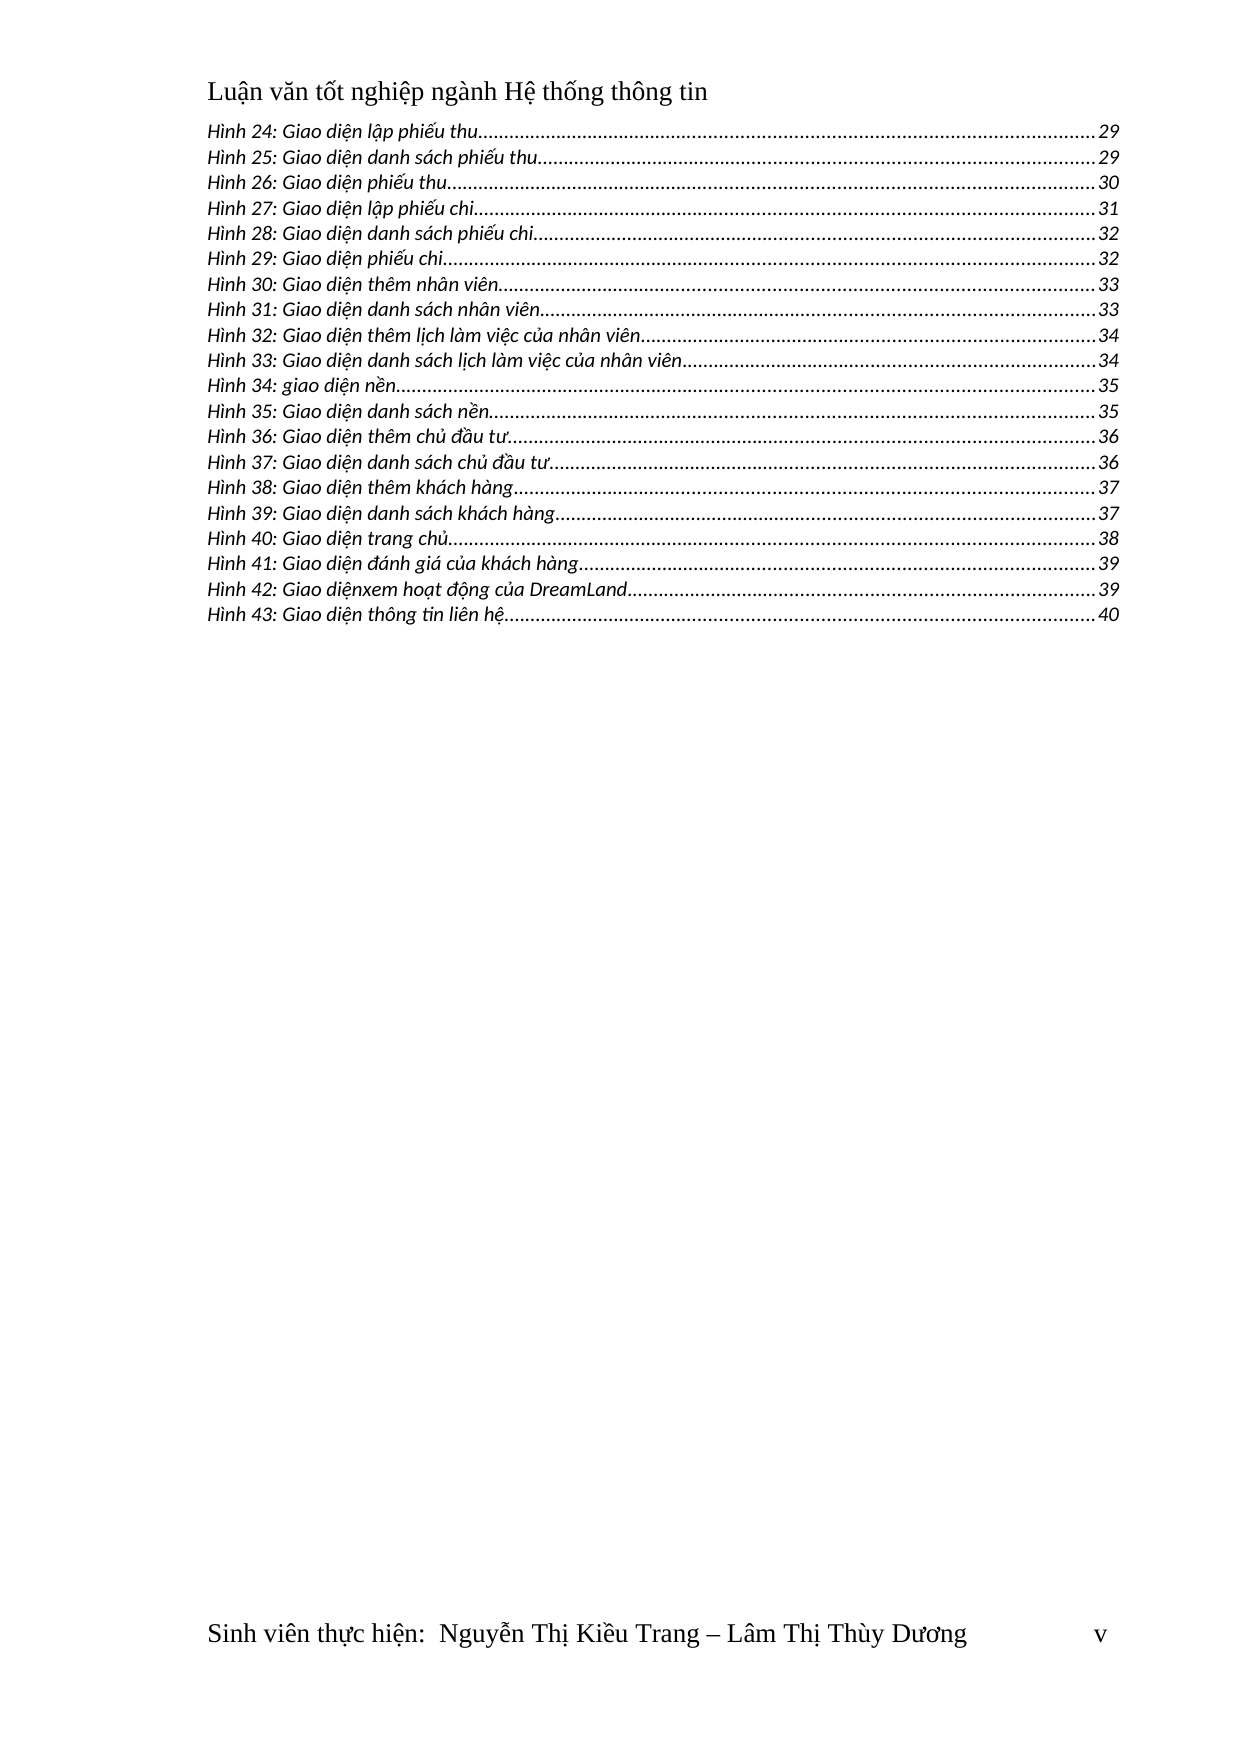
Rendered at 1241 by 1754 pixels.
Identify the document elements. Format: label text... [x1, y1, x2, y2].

text Hình 37: Giao diện danh sách chủ đầu tư 36 [207, 449, 1122, 474]
text Hình 26: Giao diện phiếu thu 30 [207, 169, 1122, 195]
text Hình 43: Giao diện thông tin liên hệ 40 [207, 601, 1122, 627]
text Hình 40: Giao diện trang chủ 38 [207, 525, 1122, 551]
text Hình 32: Giao diện thêm lịch làm việc của nhân viên 34 [207, 322, 1122, 347]
text Hình 27: Giao diện lập phiếu chi 31 [207, 195, 1122, 220]
text Hình 39: Giao diện danh sách khách hàng 37 [207, 500, 1122, 525]
text Hình 42: Giao diệnxem hoạt động của DreamLand 39 [207, 576, 1122, 601]
text Hình 34: giao diện nền 35 [207, 373, 1122, 398]
text Hình 25: Giao diện danh sách phiếu thu 29 [207, 144, 1122, 169]
text Hình 29: Giao diện phiếu chi 32 [207, 246, 1122, 271]
text Hình 28: Giao diện danh sách phiếu chi 32 [207, 220, 1122, 246]
text Hình 41: Giao diện đánh giá của khách hàng 39 [207, 551, 1122, 576]
text Hình 24: Giao diện lập phiếu thu 29 [207, 118, 1122, 144]
text Hình 36: Giao diện thêm chủ đầu tư 36 [207, 423, 1122, 449]
text Hình 31: Giao diện danh sách nhân viên 33 [207, 296, 1122, 322]
text Hình 38: Giao diện thêm khách hàng 37 [207, 474, 1122, 500]
text Hình 30: Giao diện thêm nhân viên 33 [207, 271, 1122, 296]
text Hình 35: Giao diện danh sách nền 35 [207, 398, 1122, 423]
text Hình 33: Giao diện danh sách lịch làm việc của nhân viên 34 [207, 347, 1122, 373]
